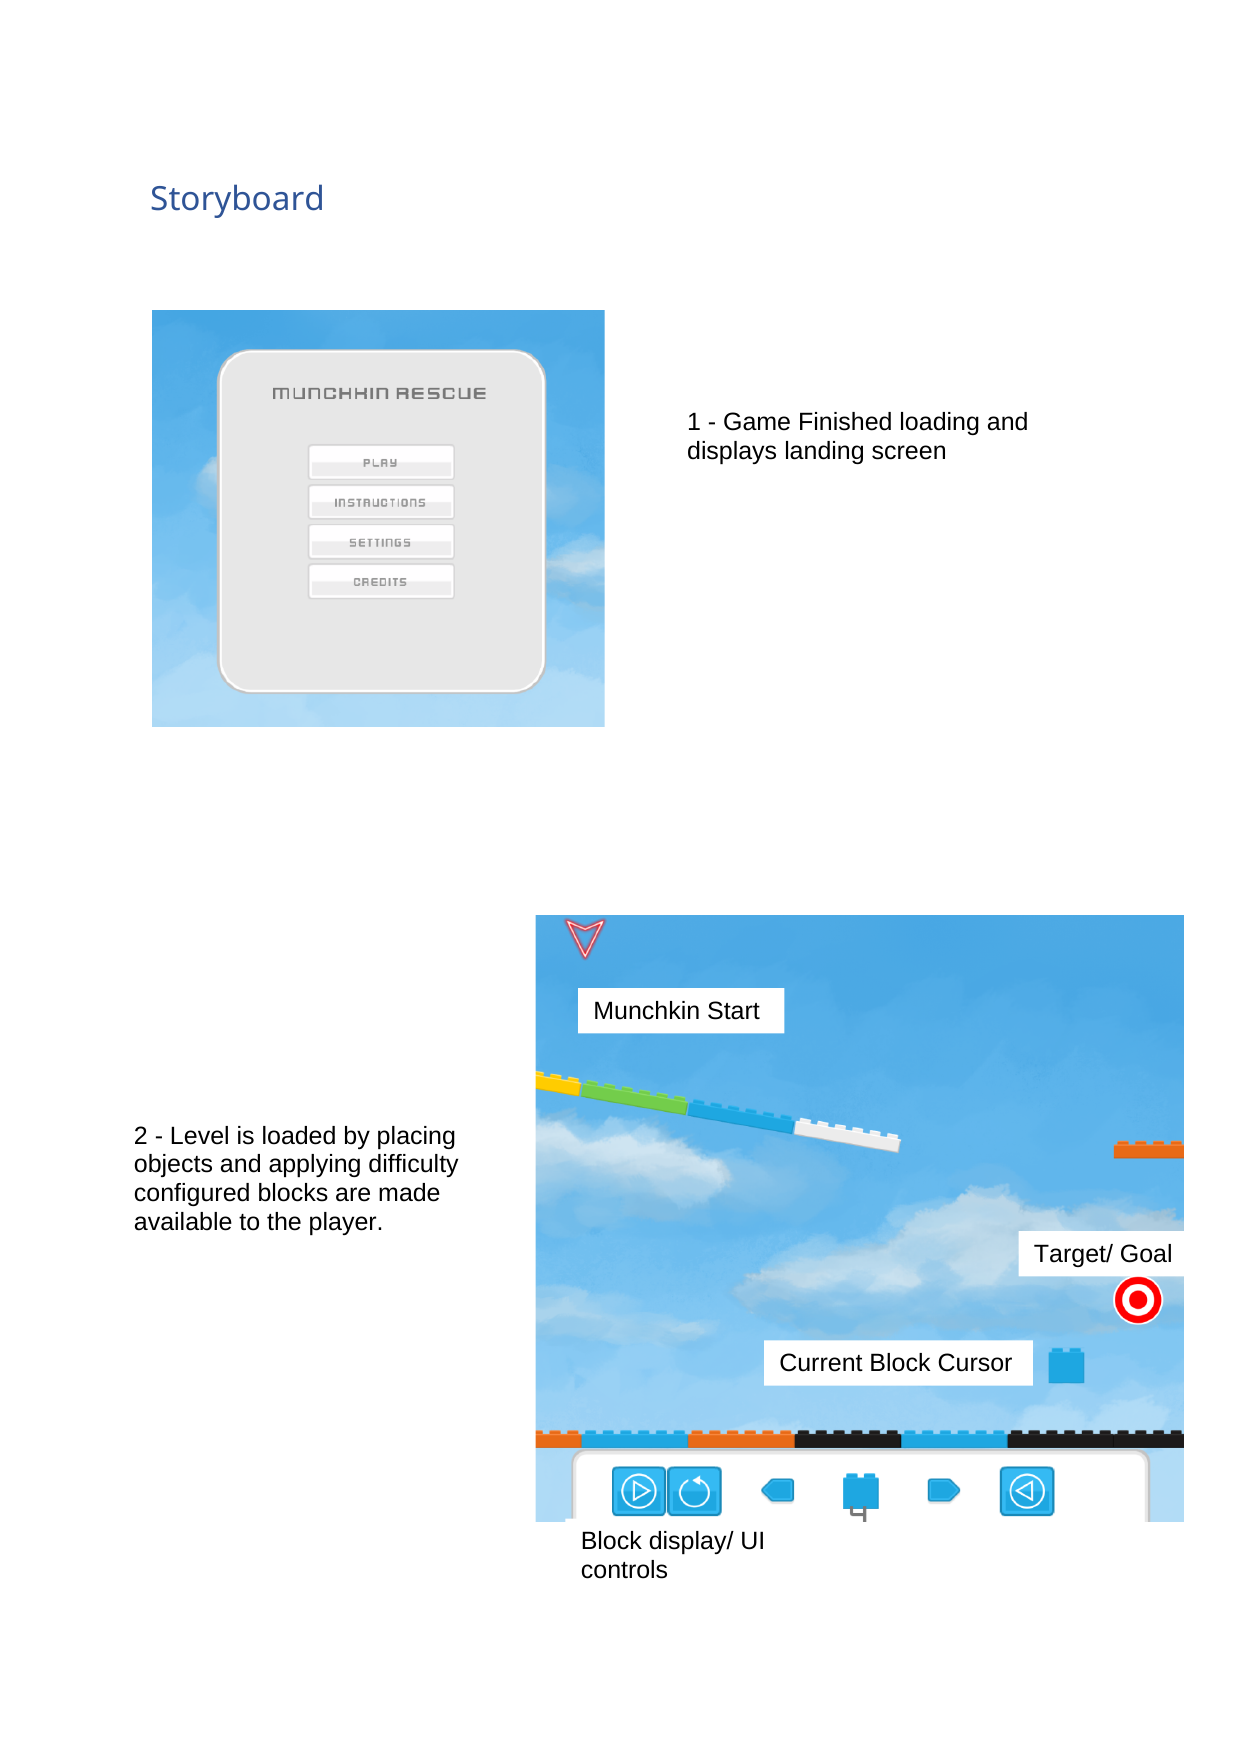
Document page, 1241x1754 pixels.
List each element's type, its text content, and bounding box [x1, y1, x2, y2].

subtitle Storyboard [150, 175, 1090, 220]
picture [152, 310, 605, 727]
picture [535, 915, 1184, 1524]
